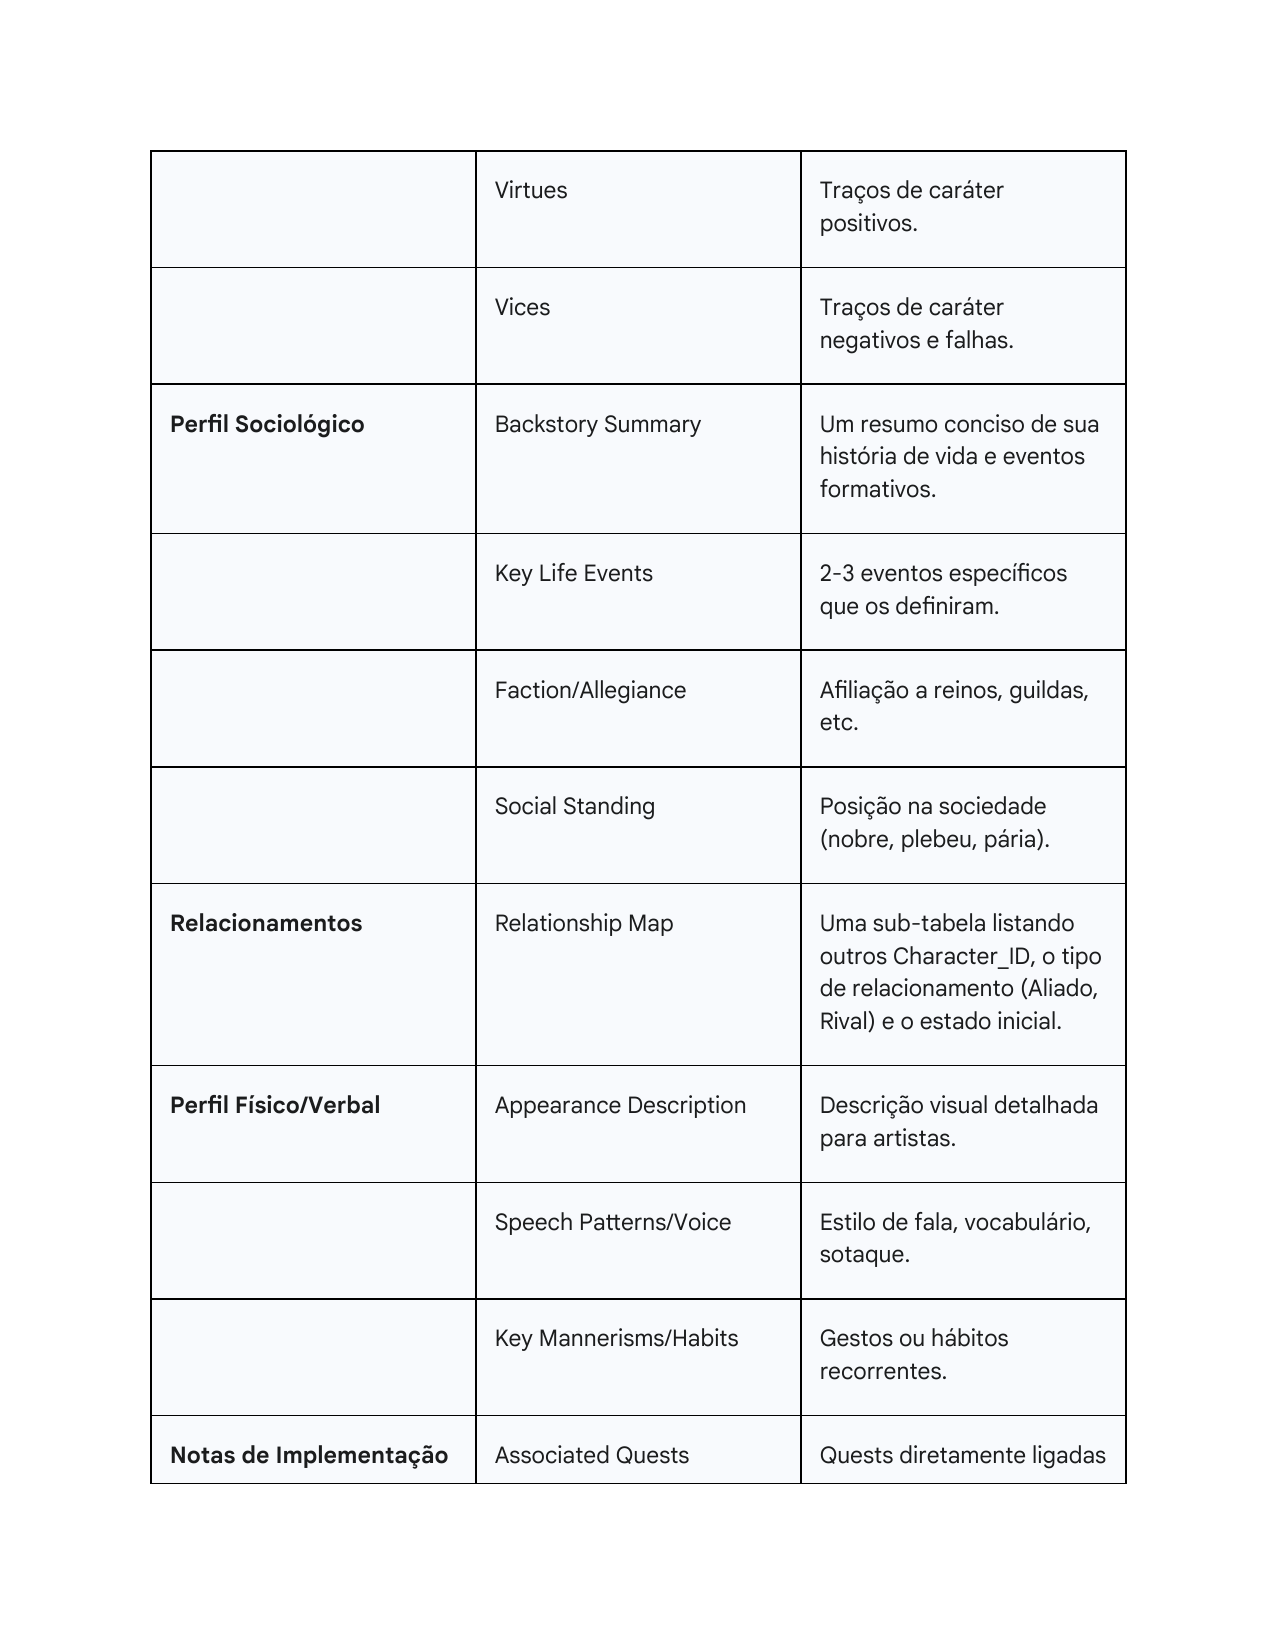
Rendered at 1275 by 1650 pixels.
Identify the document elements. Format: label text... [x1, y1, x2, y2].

table_cell Uma sub-tabela listando outros Character_ID, o tipo de relacionamento (Aliado, Rival) e o estado inicial. [802, 884, 1125, 1065]
table_cell 2-3 eventos específicos que os definiram. [802, 534, 1125, 649]
table_cell Key Life Events [477, 534, 800, 649]
table_cell [152, 1183, 475, 1298]
table_cell Estilo de fala, vocabulário, sotaque. [802, 1183, 1125, 1298]
table_cell Relacionamentos [152, 884, 475, 1065]
table_cell Gestos ou hábitos recorrentes. [802, 1300, 1125, 1415]
table_cell Traços de caráter negativos e falhas. [802, 268, 1125, 383]
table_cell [802, 1416, 1125, 1483]
table_cell Virtues [477, 152, 800, 267]
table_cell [152, 1416, 475, 1483]
table_cell Key Mannerisms/Habits [477, 1300, 800, 1415]
table_cell [152, 268, 475, 383]
table_cell [152, 768, 475, 883]
table_cell [152, 534, 475, 649]
table_cell [152, 1300, 475, 1415]
table_cell Appearance Description [477, 1066, 800, 1181]
table_cell Faction/Allegiance [477, 651, 800, 766]
table_cell Associated Quests [477, 1416, 800, 1483]
table_cell [152, 152, 475, 267]
table_cell Speech Patterns/Voice [477, 1183, 800, 1298]
table_cell Afiliação a reinos, guildas, etc. [802, 651, 1125, 766]
table_cell Um resumo conciso de sua história de vida e eventos formativos. [802, 385, 1125, 533]
table_cell Social Standing [477, 768, 800, 883]
table_cell Relationship Map [477, 884, 800, 1065]
table_cell Perfil Físico/Verbal [152, 1066, 475, 1181]
table_cell Descrição visual detalhada para artistas. [802, 1066, 1125, 1181]
table_cell Backstory Summary [477, 385, 800, 533]
table_cell Traços de caráter positivos. [802, 152, 1125, 267]
table_cell Posição na sociedade (nobre, plebeu, pária). [802, 768, 1125, 883]
table_cell Perfil Sociológico [152, 385, 475, 533]
table_cell Vices [477, 268, 800, 383]
table_cell [152, 651, 475, 766]
